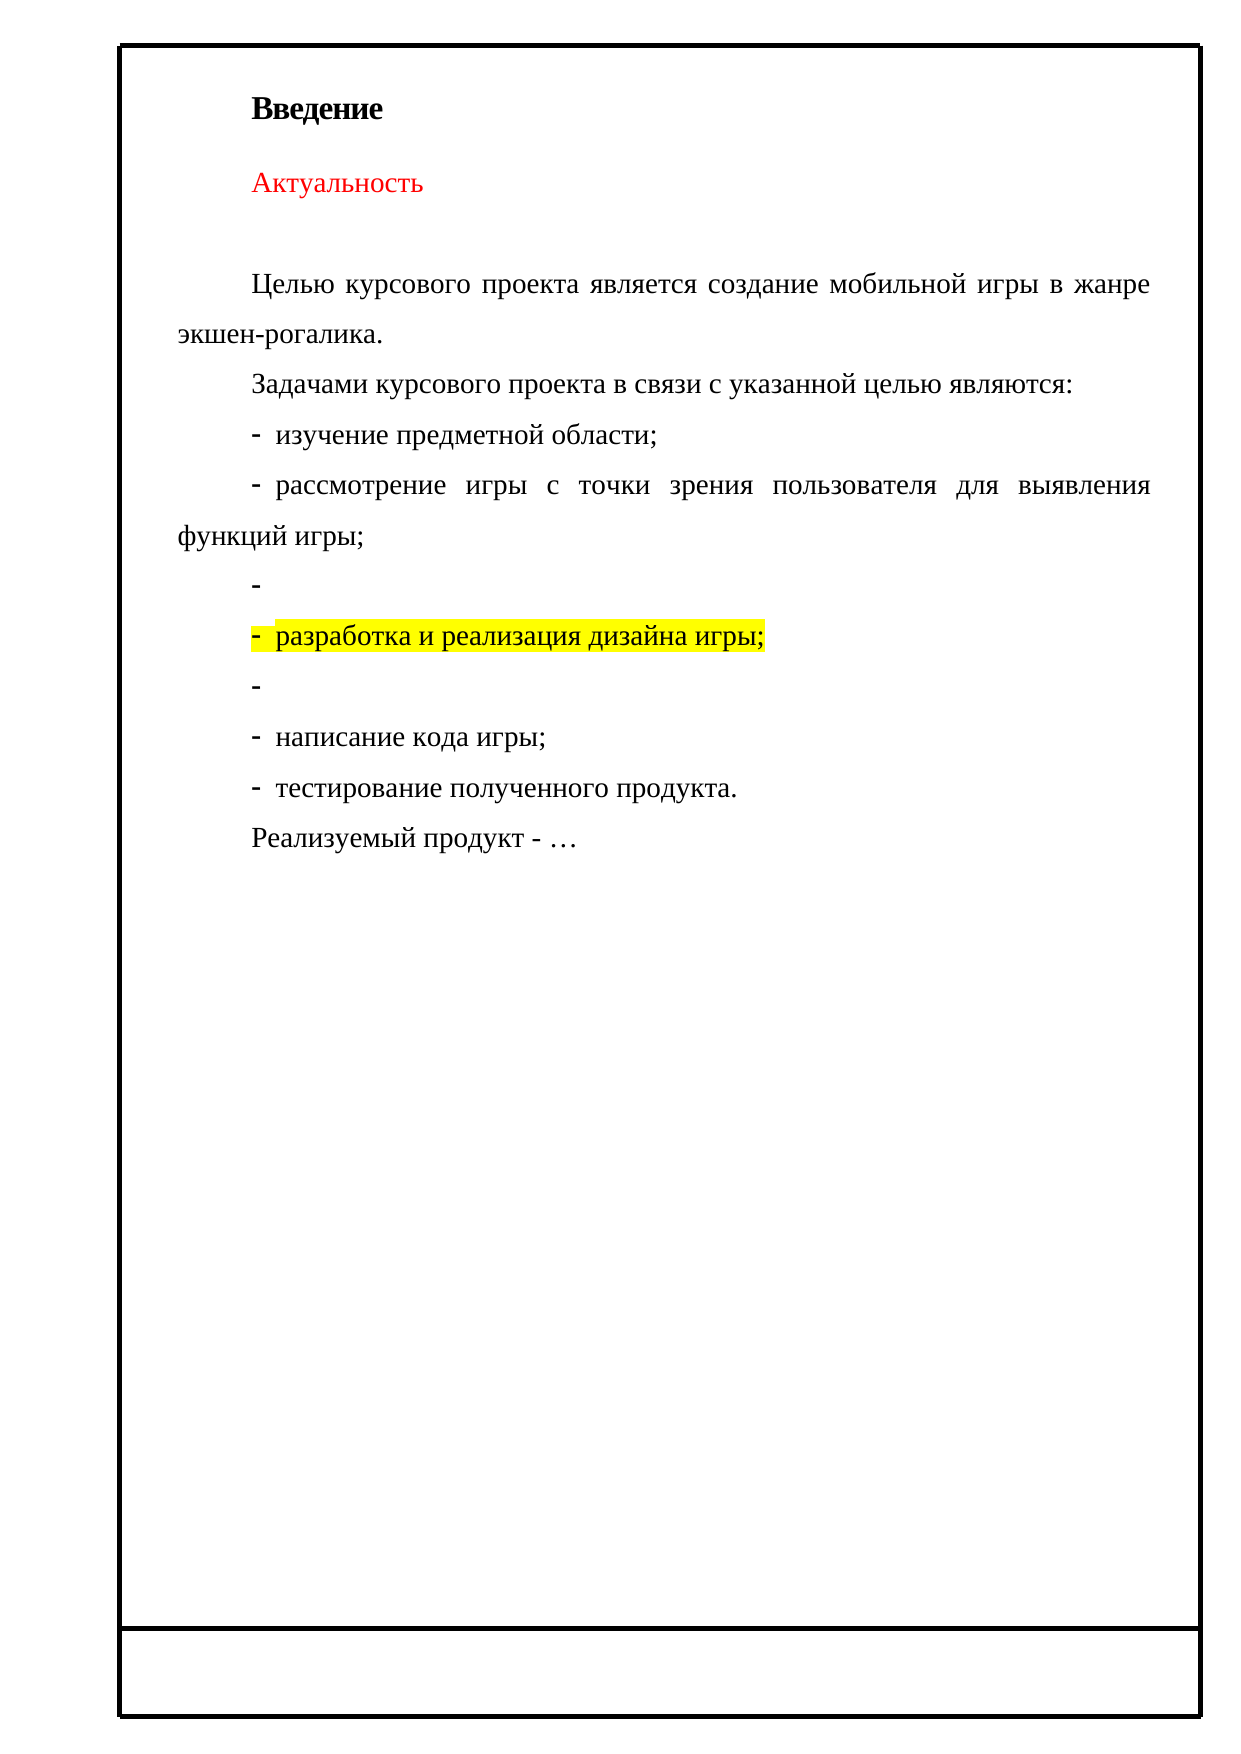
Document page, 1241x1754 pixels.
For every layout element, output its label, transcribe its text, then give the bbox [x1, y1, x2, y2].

list рассмотрение игры с точки зрения пользователя для выявления функций игры; [177, 467, 1152, 551]
list изучение предметной области; [177, 417, 1152, 451]
list разработка и реализация дизайна игры; [177, 618, 1152, 652]
text Актуальность [177, 165, 1152, 199]
text Задачами курсового проекта в связи с указанной целью являются: [177, 367, 1152, 400]
title Введение [251, 89, 1152, 127]
text Реализуемый продукт - … [177, 820, 1152, 854]
text Целью курсового проекта является создание мобильной игры в жанре экшен-рогалика. [177, 266, 1152, 350]
list написание кода игры; [177, 719, 1152, 753]
list тестирование полученного продукта. [177, 770, 1152, 803]
